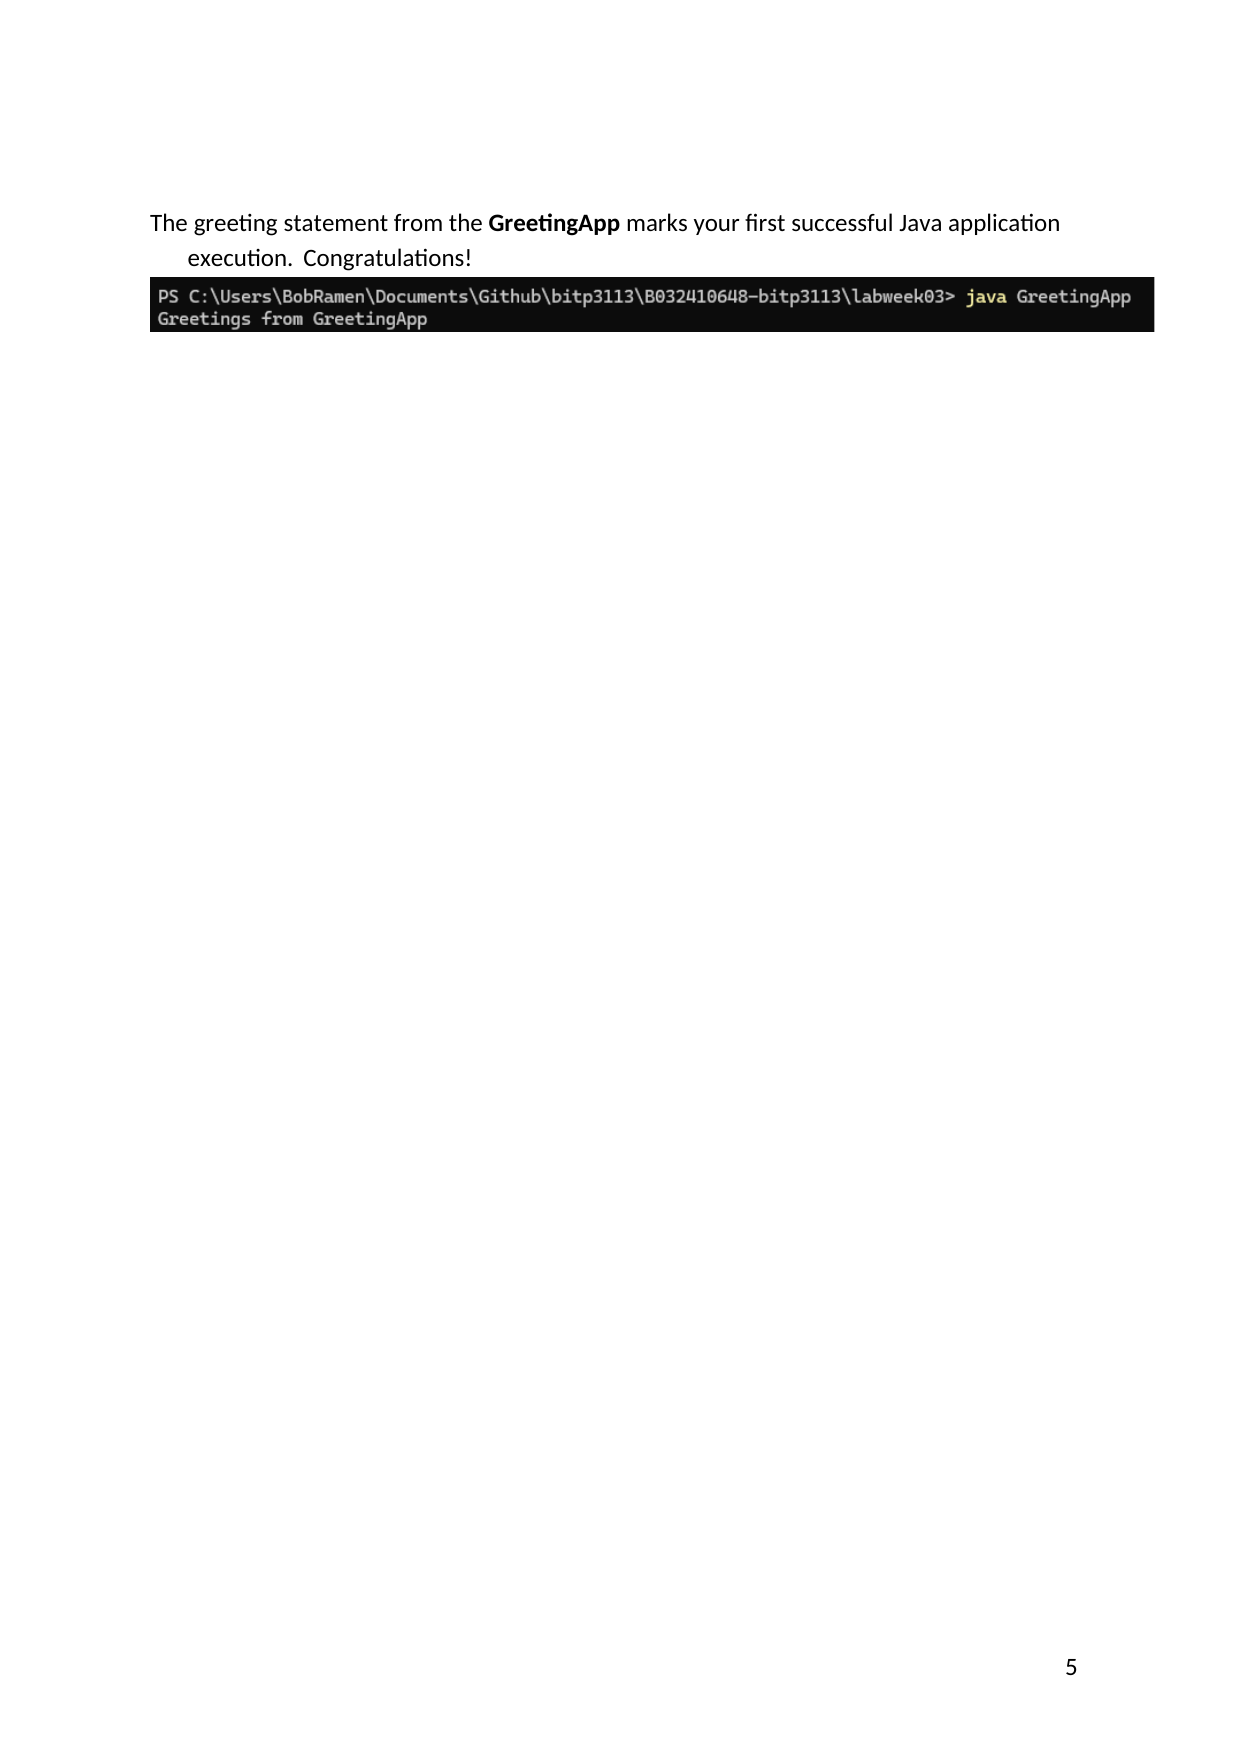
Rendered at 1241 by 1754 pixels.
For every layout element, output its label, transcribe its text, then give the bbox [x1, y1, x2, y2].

text The greeting statement from the GreetingApp marks your first successful Java application execution. Congratulations! [150, 207, 1071, 273]
picture [150, 277, 1155, 332]
